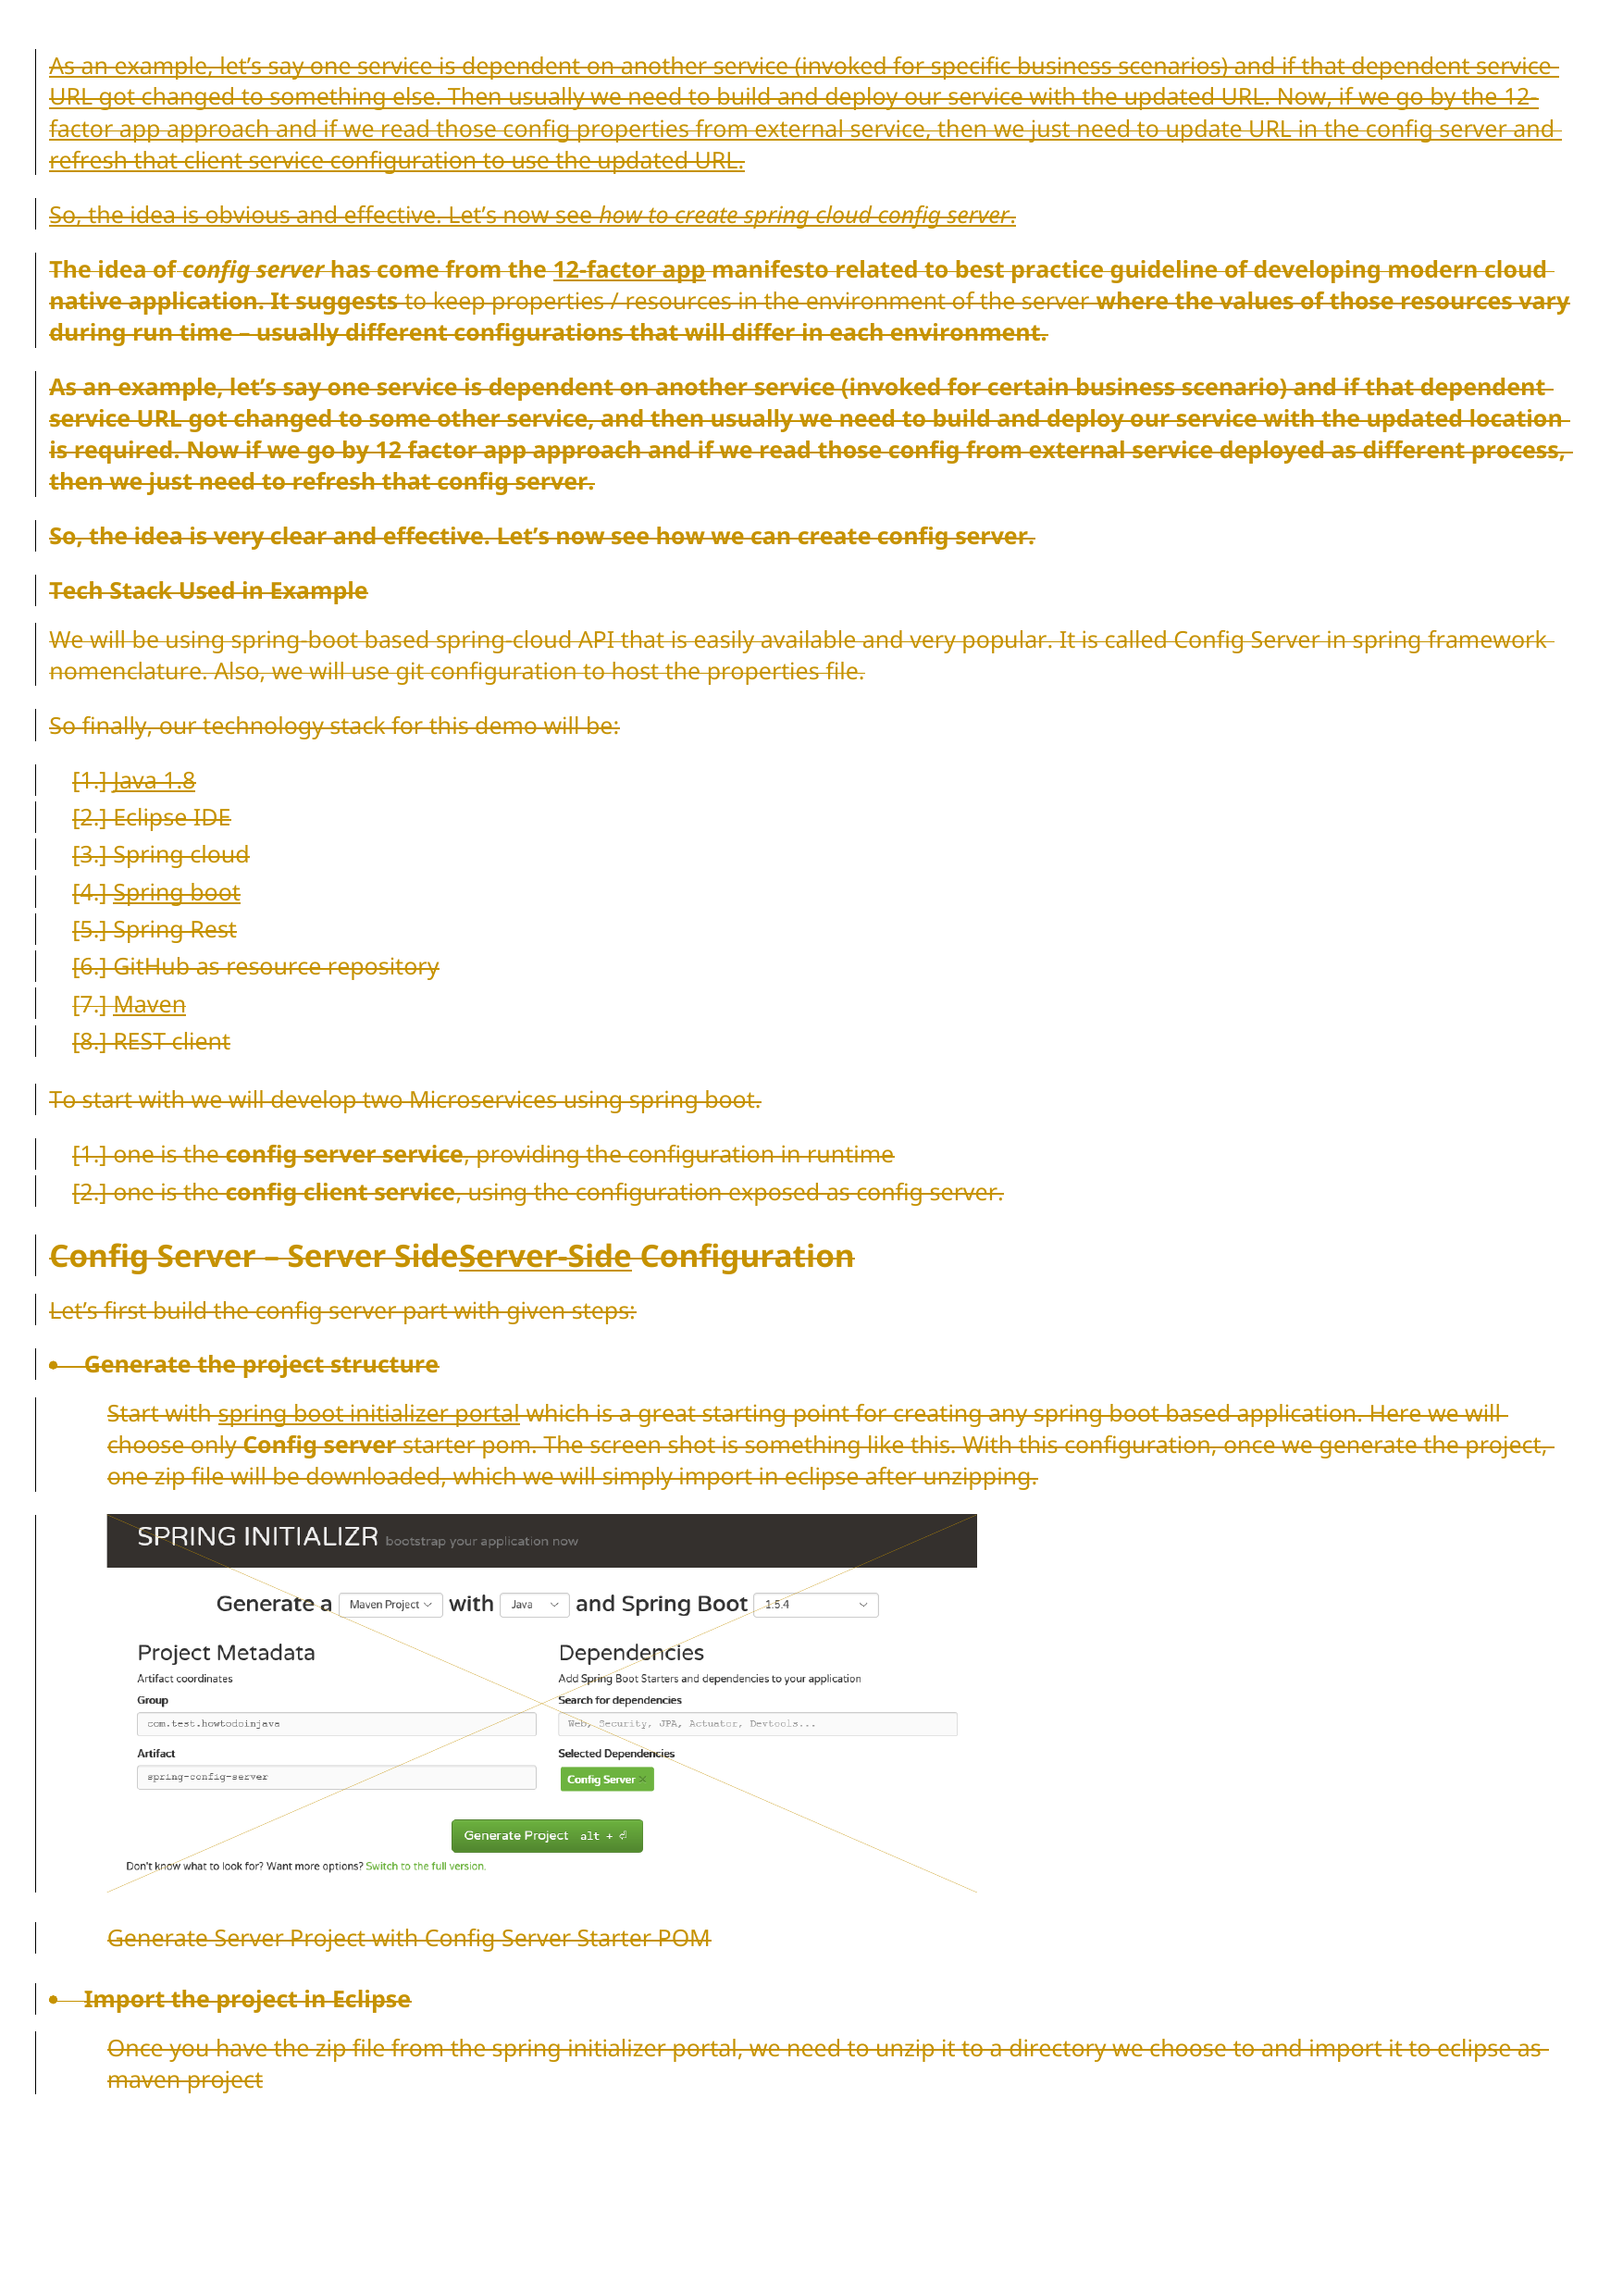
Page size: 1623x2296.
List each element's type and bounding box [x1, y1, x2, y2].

picture [544, 1516, 977, 1892]
picture [106, 1516, 539, 1892]
picture [108, 1514, 975, 1703]
picture [109, 1705, 974, 1893]
